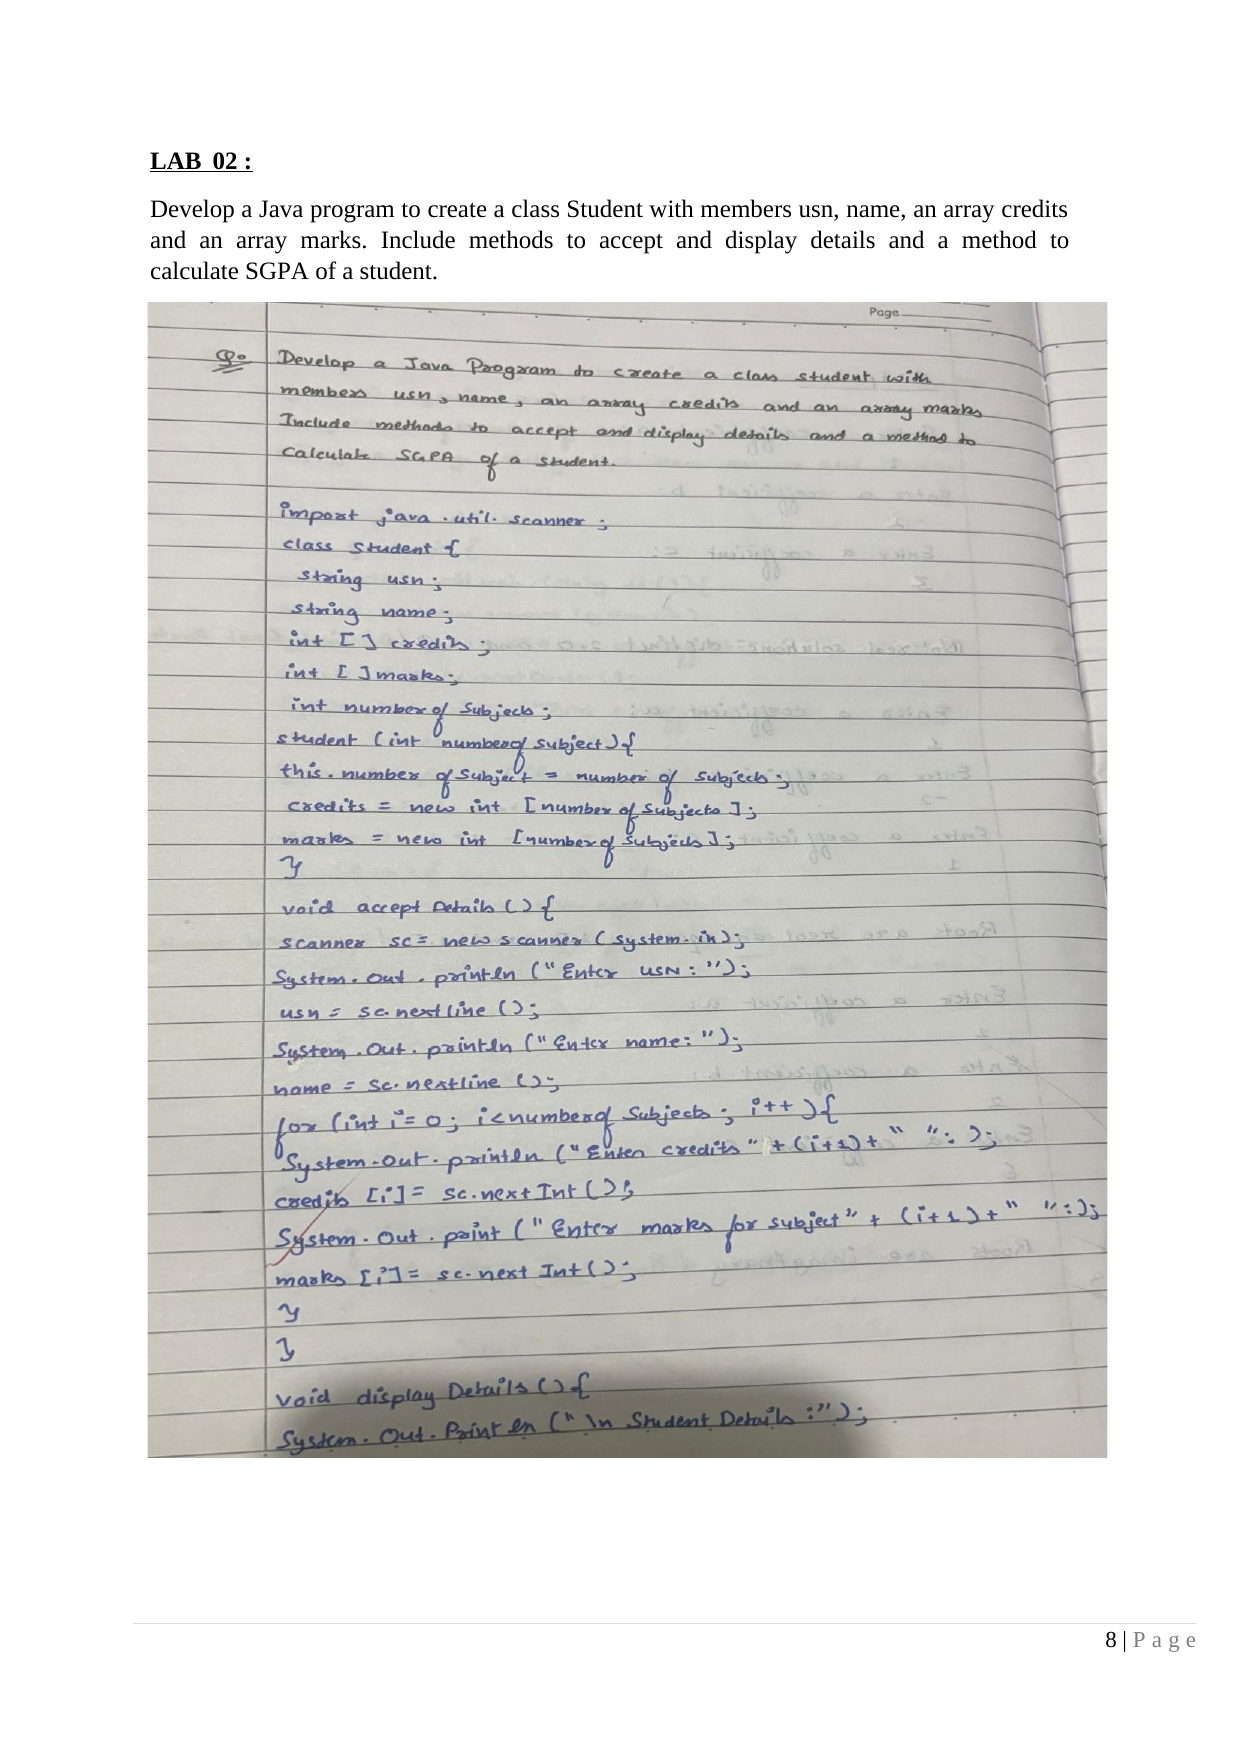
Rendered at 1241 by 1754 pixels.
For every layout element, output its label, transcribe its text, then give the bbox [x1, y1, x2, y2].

picture [147, 302, 1108, 1458]
subtitle LAB 02 : [150, 146, 1196, 174]
text Develop a Java program to create a class Student with members usn, name, an array credits and an array marks. Include methods to accept and display details and a method to calculate SGPA of a student. [150, 194, 1069, 284]
